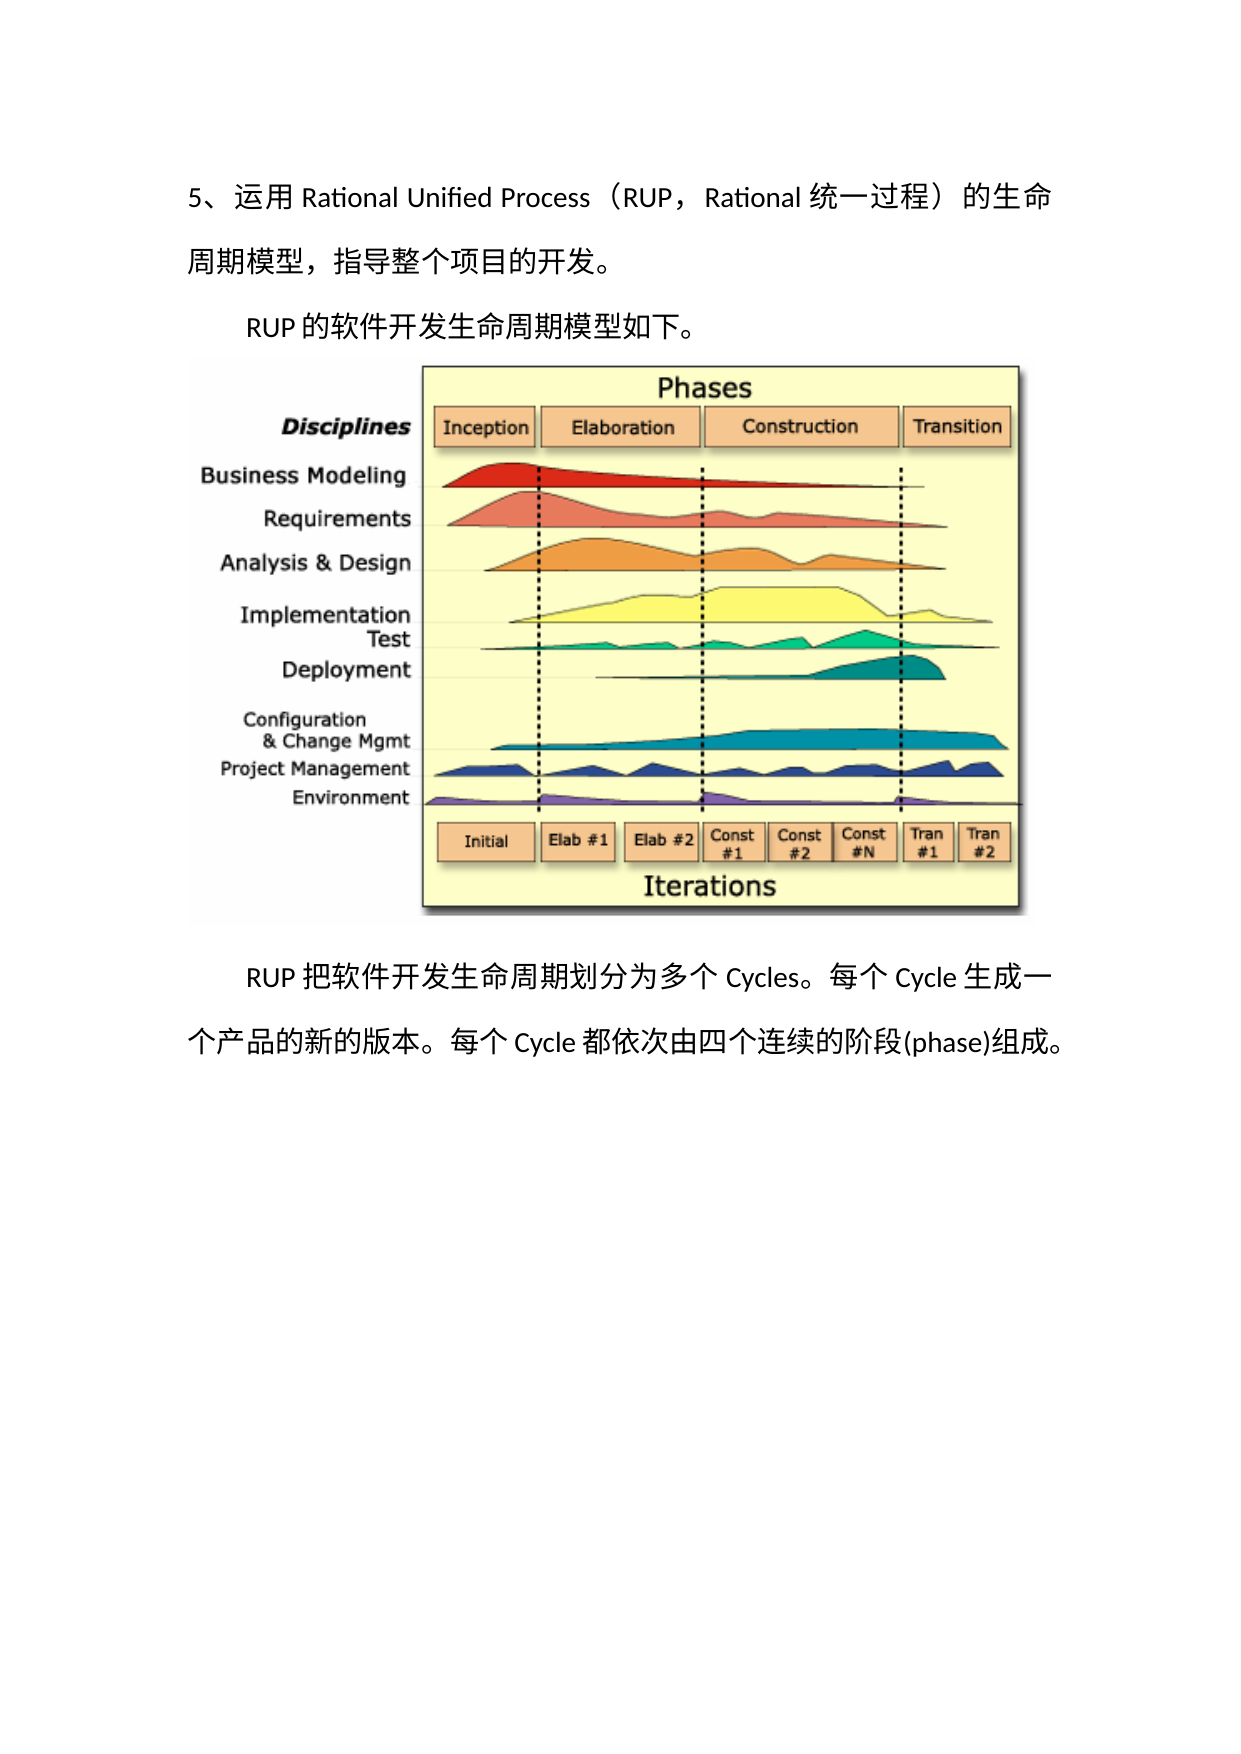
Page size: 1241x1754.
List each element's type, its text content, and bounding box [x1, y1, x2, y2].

picture [187, 357, 1035, 926]
text RUP的软件开发生命周期模型如下。 [187, 292, 1053, 357]
text RUP把软件开发生命周期划分为多个Cycles。每个Cycle生成一个产品的新的版本。每个Cycle都依次由四个连续的阶段(phase)组成。 [187, 942, 1053, 1072]
text 5、运用Rational Unified Process（RUP，Rational统一过程）的生命周期模型，指导整个项目的开发。 [187, 162, 1053, 292]
